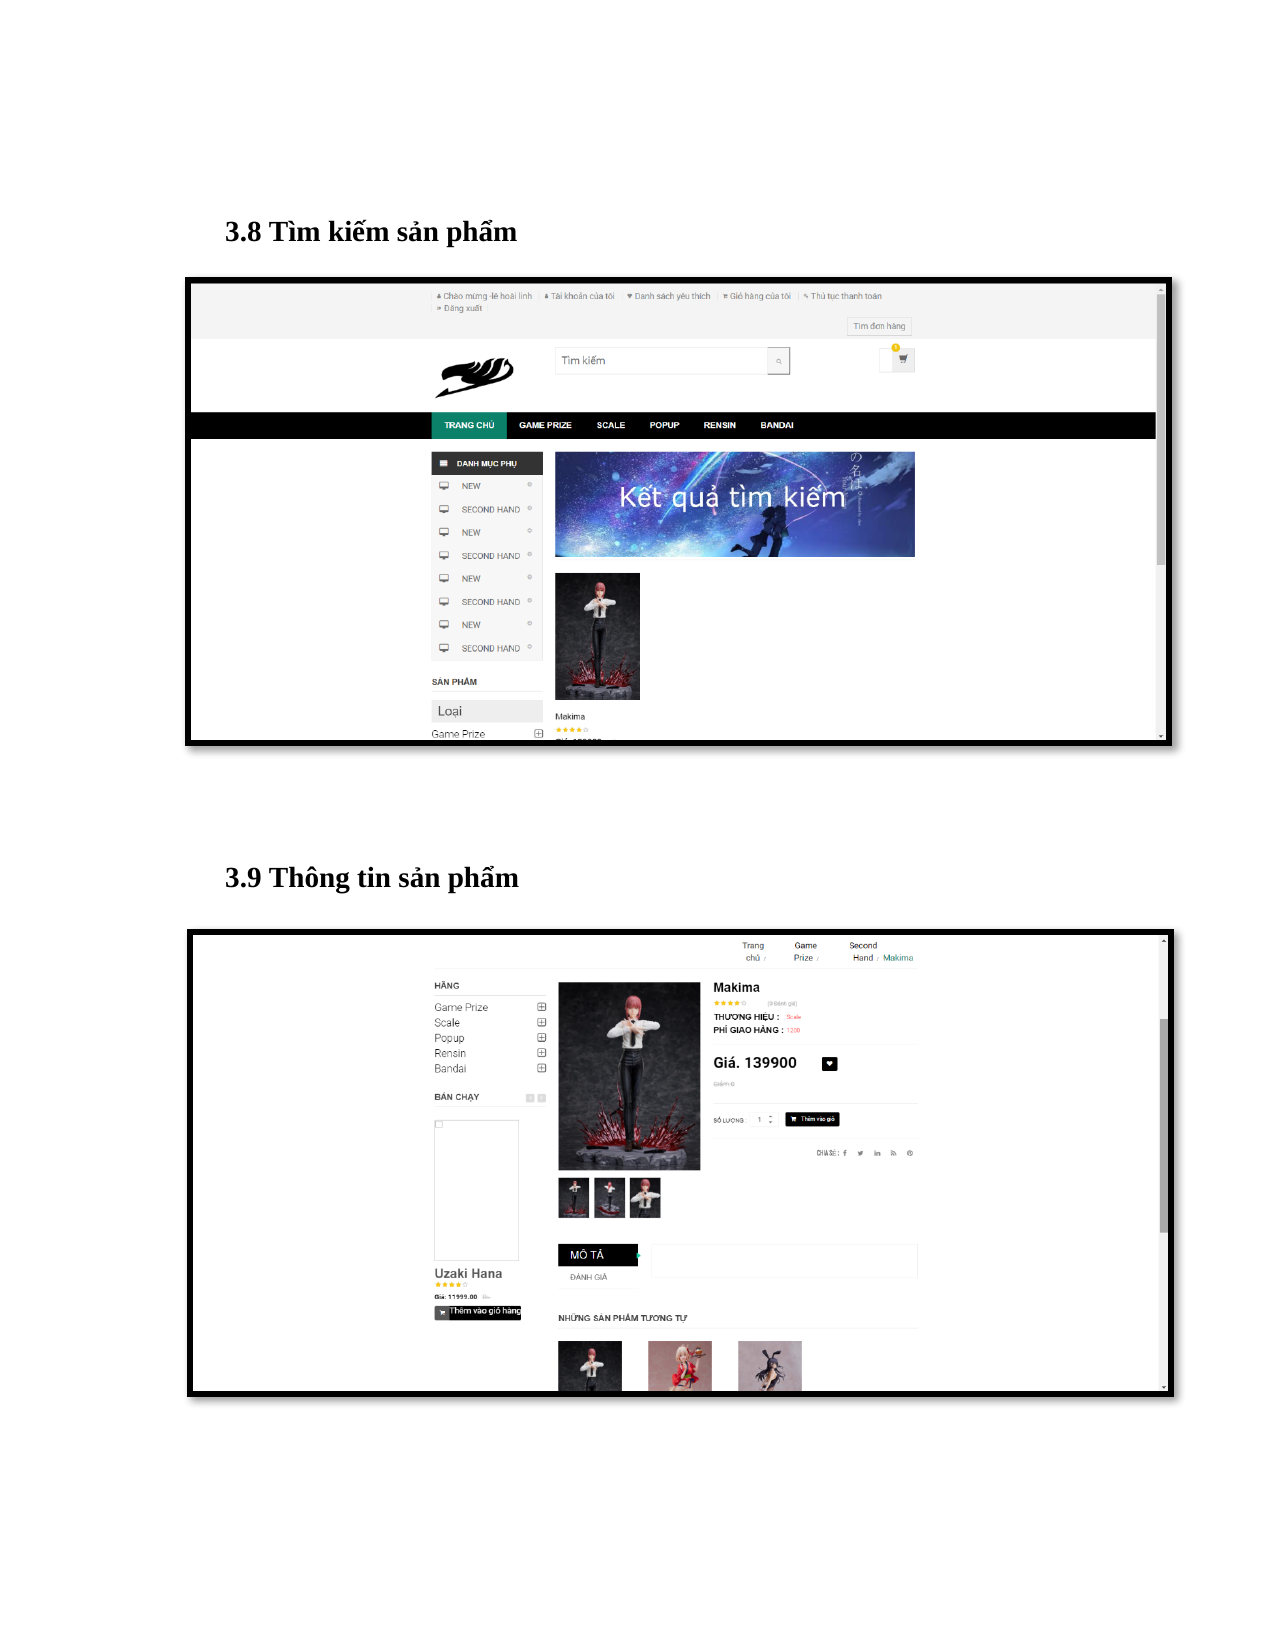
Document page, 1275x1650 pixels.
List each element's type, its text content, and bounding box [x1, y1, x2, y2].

picture [191, 283, 1166, 740]
subtitle 3.9 Thông tin sản phẩm [150, 860, 1125, 894]
picture [193, 935, 1168, 1391]
subtitle 3.8 Tìm kiếm sản phẩm [150, 214, 1125, 248]
